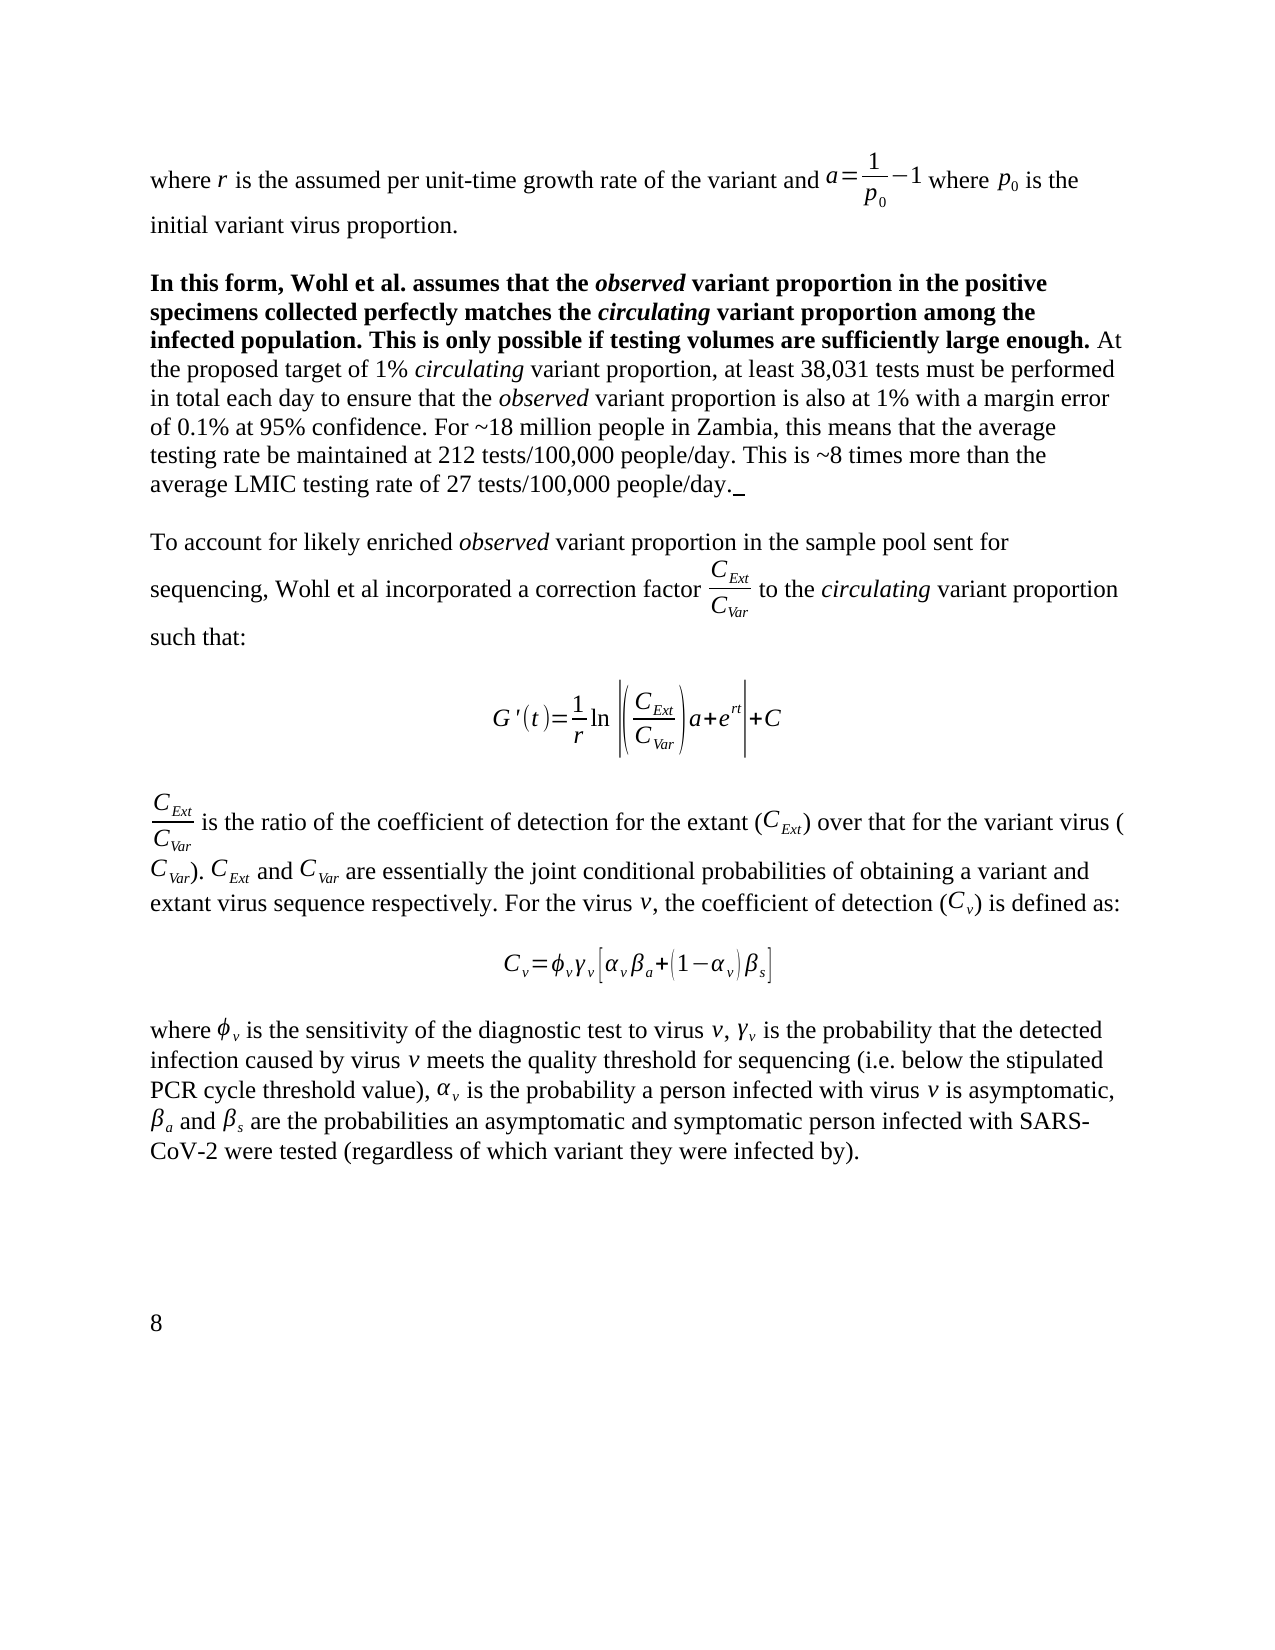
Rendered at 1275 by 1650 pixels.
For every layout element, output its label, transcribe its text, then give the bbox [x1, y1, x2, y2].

text where is the assumed per unit-time growth rate of the variant and where is the initial variant virus proportion. [150, 148, 1125, 239]
text is the ratio of the coefficient of detection for the extant () over that for the variant virus (). and are essentially the joint conditional probabilities of obtaining a variant and extant virus sequence respectively. For the virus , the coefficient of detection () is defined as: [150, 789, 1125, 918]
text In this form, Wohl et al. assumes that the observed variant proportion in the positive specimens collected perfectly matches the circulating variant proportion among the infected population. This is only possible if testing volumes are sufficiently large enough. At the proposed target of 1% circulating variant proportion, at least 38,031 tests must be performed in total each day to ensure that the observed variant proportion is also at 1% with a margin error of 0.1% at 95% confidence. For ~18 million people in Zambia, this means that the average testing rate be maintained at 212 tests/100,000 people/day. This is ~8 times more than the average LMIC testing rate of 27 tests/100,000 people/day. [150, 268, 1125, 498]
text where is the sensitivity of the diagnostic test to virus , is the probability that the detected infection caused by virus meets the quality threshold for sequencing (i.e. below the stipulated PCR cycle threshold value), is the probability a person infected with virus is asymptomatic, and are the probabilities an asymptomatic and symptomatic person infected with SARS-CoV-2 were tested (regardless of which variant they were infected by). [150, 1013, 1125, 1165]
text To account for likely enriched observed variant proportion in the sample pool sent for sequencing, Wohl et al incorporated a correction factor to the circulating variant proportion such that: [150, 527, 1125, 651]
